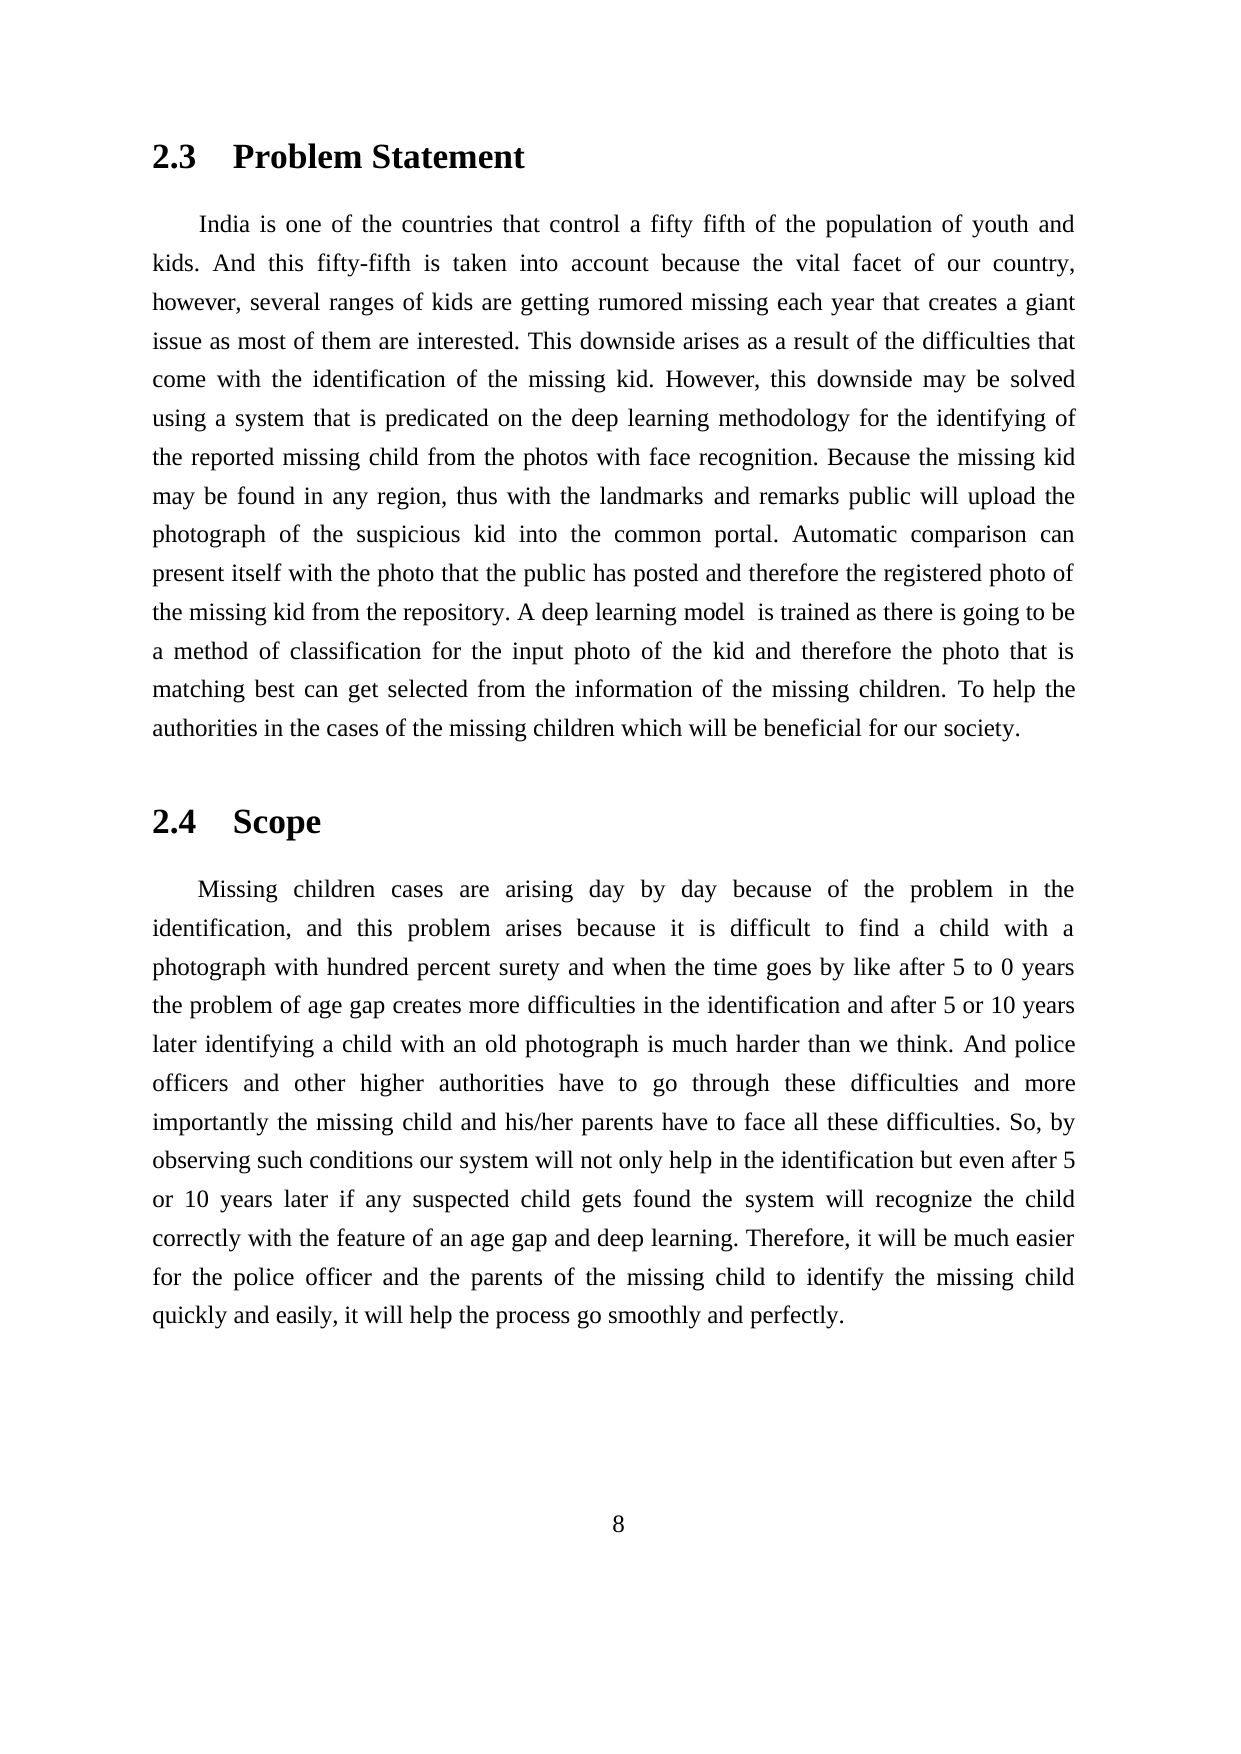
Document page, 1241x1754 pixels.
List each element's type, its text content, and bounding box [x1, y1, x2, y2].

subtitle Problem Statement [152, 136, 1196, 177]
text Missing children cases are arising day by day because of the problem in the identification, and this problem arises because it is difficult to find a child with a photograph with hundred percent surety and when the time goes by like after 5 to 0 years the problem of age gap creates more difficulties in the identification and after 5 or 10 years later identifying a child with an old photograph is much harder than we think. And police officers and other higher authorities have to go through these difficulties and more importantly the missing child and his/her parents have to face all these difficulties. So, by observing such conditions our system will not only help in the identification but even after 5 or 10 years later if any suspected child gets found the system will recognize the child correctly with the feature of an age gap and deep learning. Therefore, it will be much easier for the police officer and the parents of the missing child to identify the missing child quickly and easily, it will help the process go smoothly and perfectly. [152, 874, 1076, 1329]
subtitle Scope [152, 800, 1196, 841]
text India is one of the countries that control a fifty fifth of the population of youth and kids. And this fifty-fifth is taken into account because the vital facet of our country, however, several ranges of kids are getting rumored missing each year that creates a giant issue as most of them are interested. This downside arises as a result of the difficulties that come with the identification of the missing kid. However, this downside may be solved using a system that is predicated on the deep learning methodology for the identifying of the reported missing child from the photos with face recognition. Because the missing kid may be found in any region, thus with the landmarks and remarks public will upload the photograph of the suspicious kid into the common portal. Automatic comparison can present itself with the photo that the public has posted and therefore the registered photo of the missing kid from the repository. A deep learning model is trained as there is going to be a method of classification for the input photo of the kid and therefore the photo that is matching best can get selected from the information of the missing children. To help the authorities in the cases of the missing children which will be beneficial for our society. [152, 209, 1076, 742]
